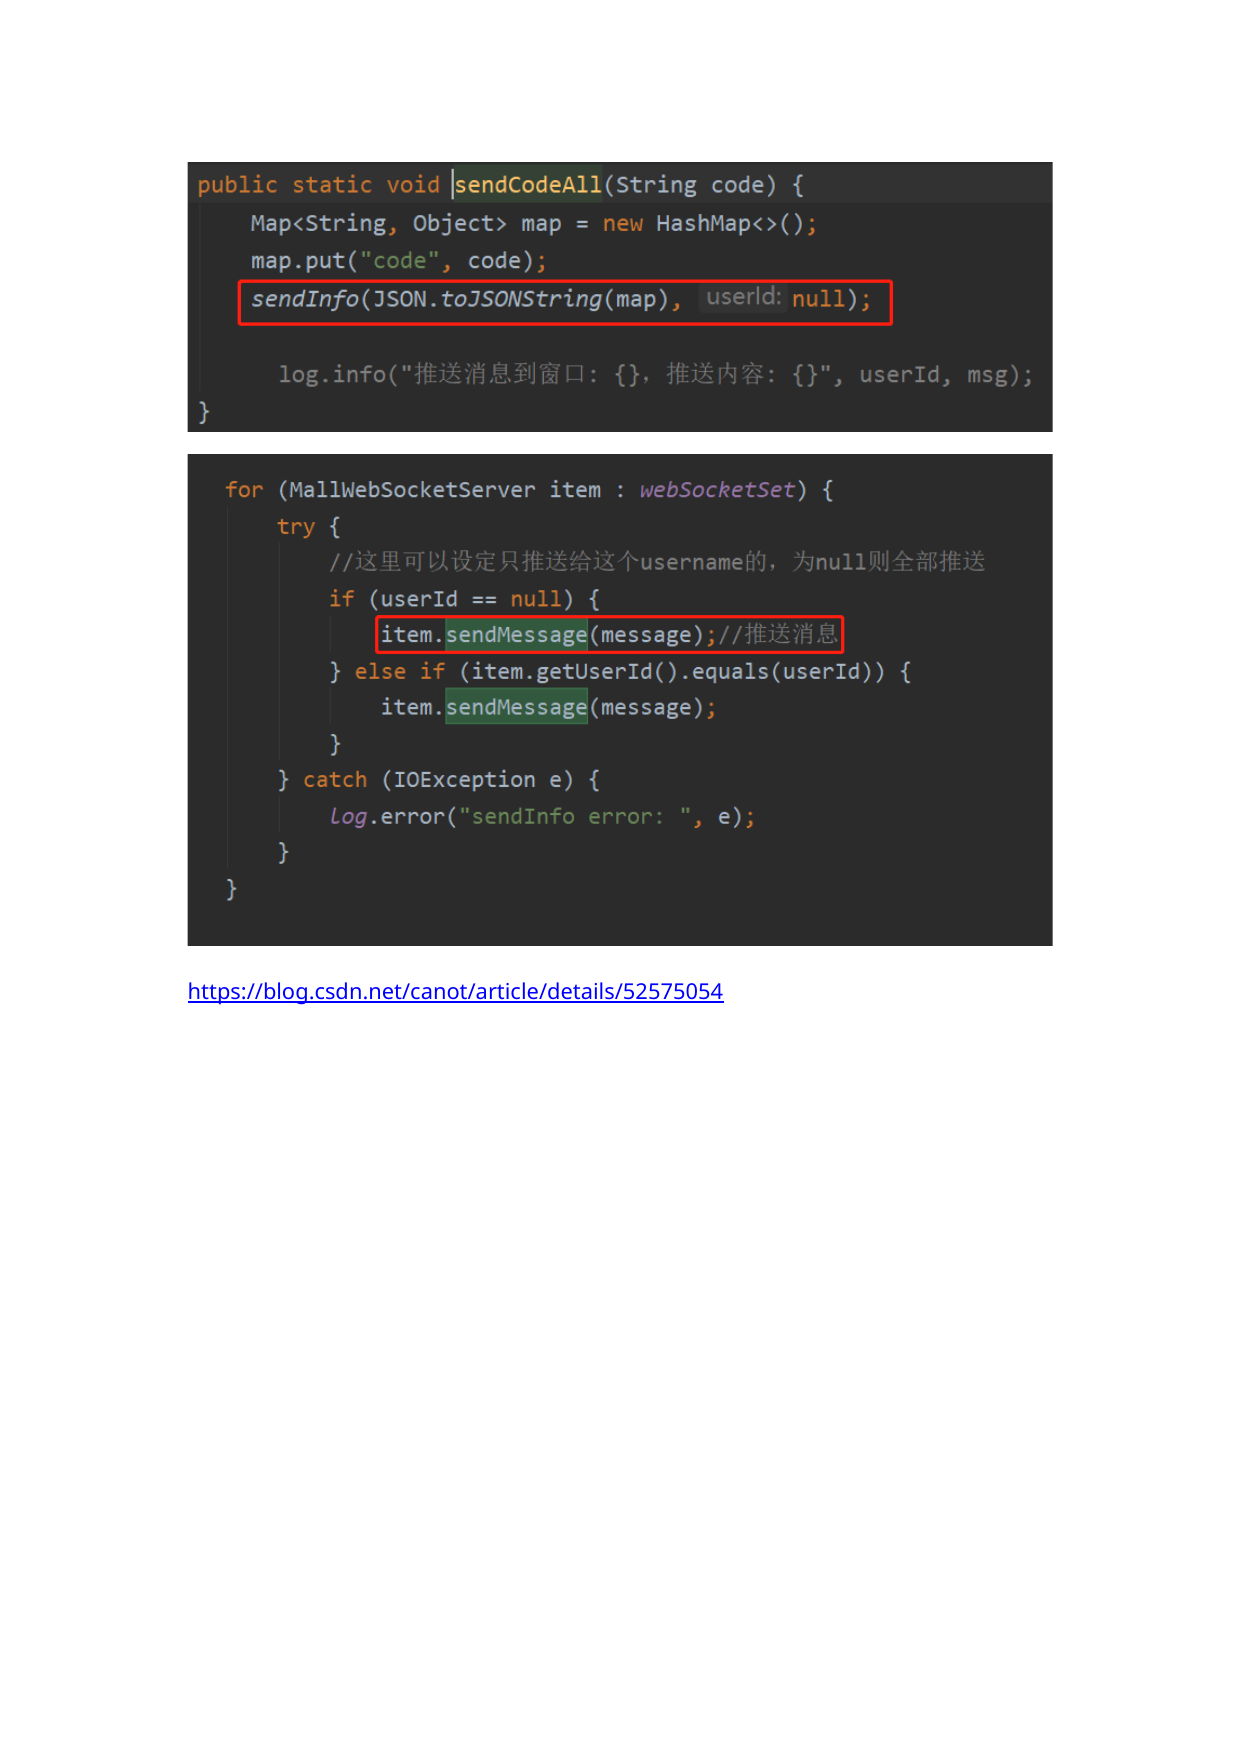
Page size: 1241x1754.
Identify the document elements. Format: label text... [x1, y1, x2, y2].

picture [187, 454, 1053, 946]
picture [187, 162, 1053, 432]
text https://blog.csdn.net/canot/article/details/52575054 [187, 974, 1053, 1007]
